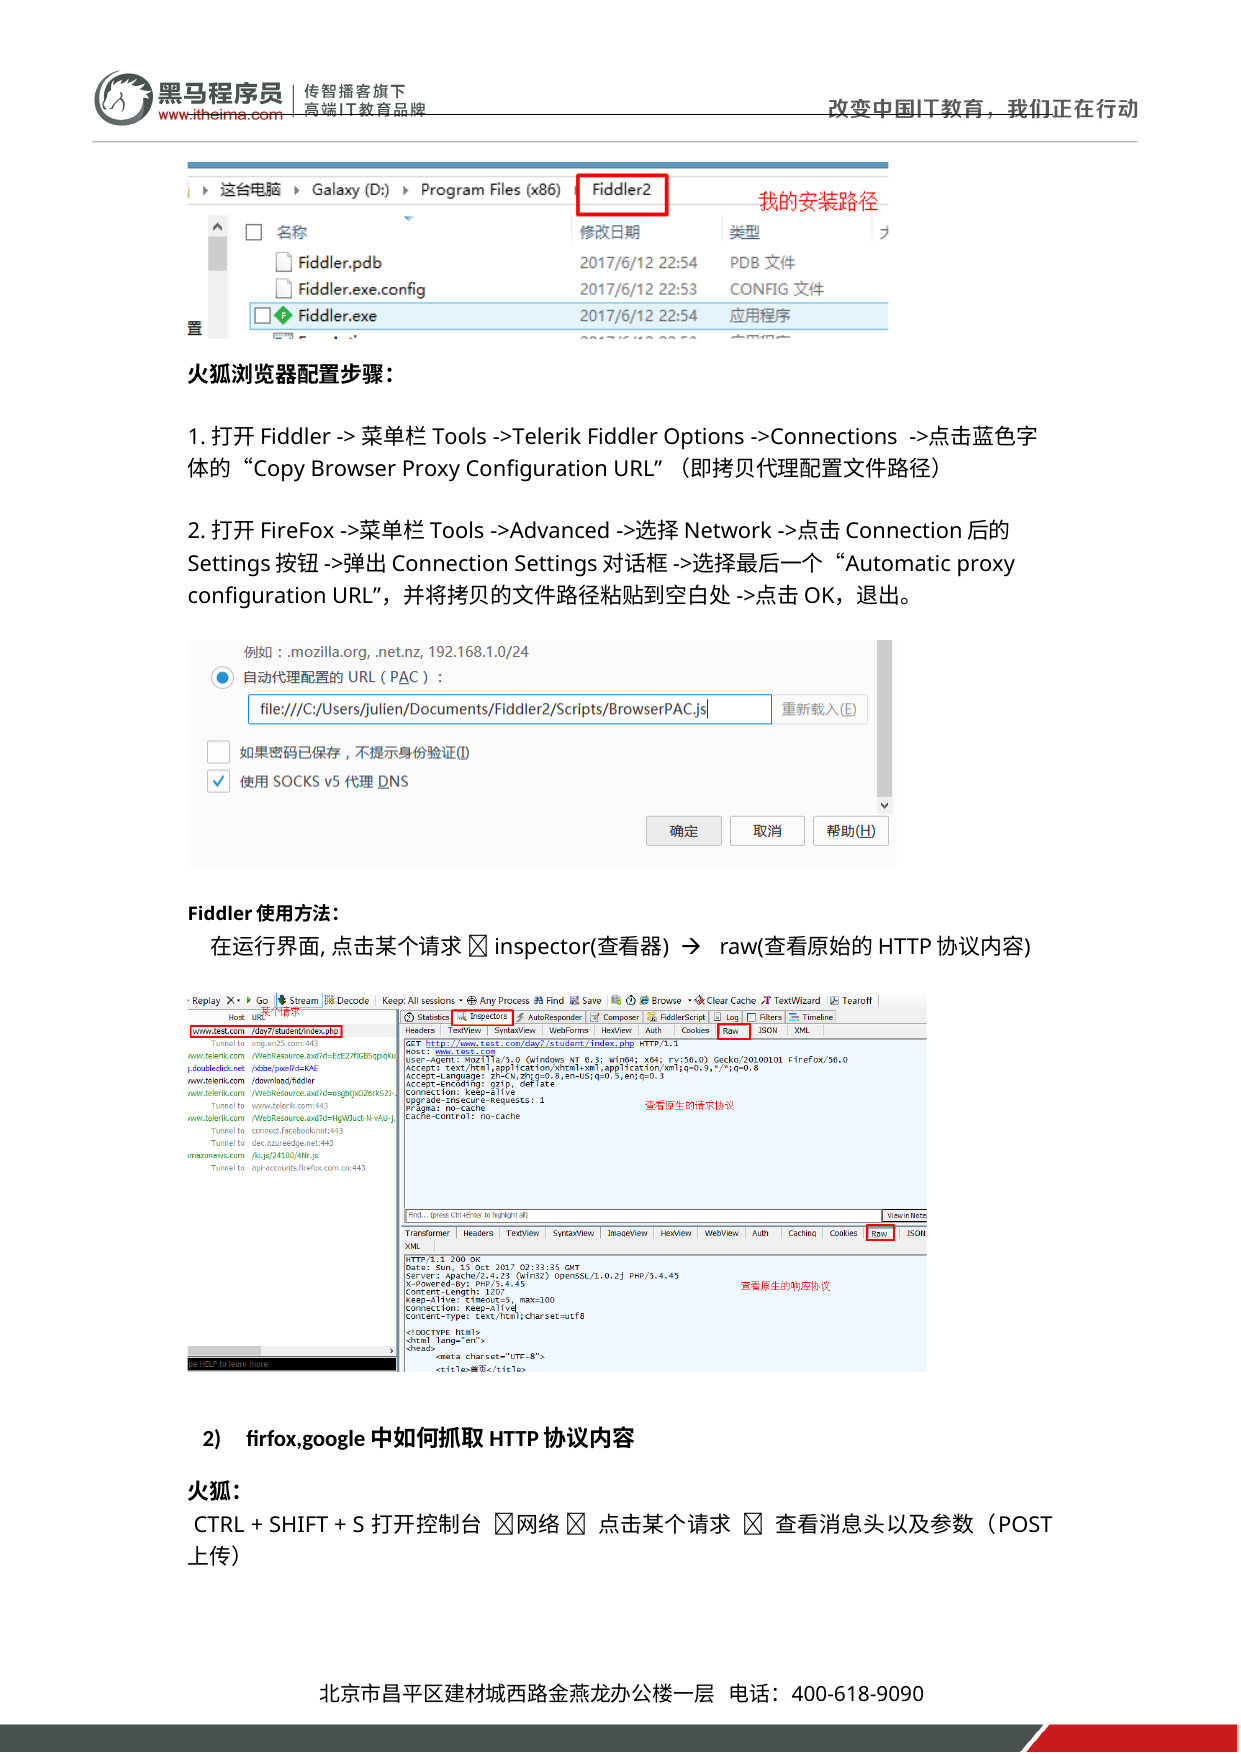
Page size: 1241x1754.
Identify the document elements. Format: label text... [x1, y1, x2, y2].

text CTRL + SHIFT + S 打开控制台 网络 点击某个请求 查看消息头以及参数（POST上传） [187, 1506, 1053, 1571]
text 在运行界面, 点击某个请求 inspector(查看器) raw(查看原始的HTTP协议内容) [187, 929, 1053, 961]
text 火狐浏览器配置步骤： [187, 357, 1053, 389]
picture [0, 1671, 1239, 1752]
picture [187, 640, 897, 866]
picture [187, 162, 889, 339]
text Fiddler使用方法： [187, 896, 1053, 929]
text 2. 打开FireFox ->菜单栏Tools ->Advanced ->选择Network ->点击Connection后的Settings按钮 ->弹出Connection Settings对话框 ->选择最后一个“Automatic proxy configuration URL”，并将拷贝的文件路径粘贴到空白处 ->点击OK，退出。 [187, 513, 1053, 610]
text 1. 打开Fiddler -> 菜单栏 Tools ->Telerik Fiddler Options ->Connections ->点击蓝色字体的“Copy Browser Proxy Configuration URL” （即拷贝代理配置文件路径） [187, 419, 1053, 484]
subtitle firfox,google中如何抓取HTTP协议内容 [202, 1404, 1053, 1469]
picture [187, 993, 927, 1372]
text 火狐： [187, 1474, 1053, 1506]
picture [0, 0, 1241, 150]
